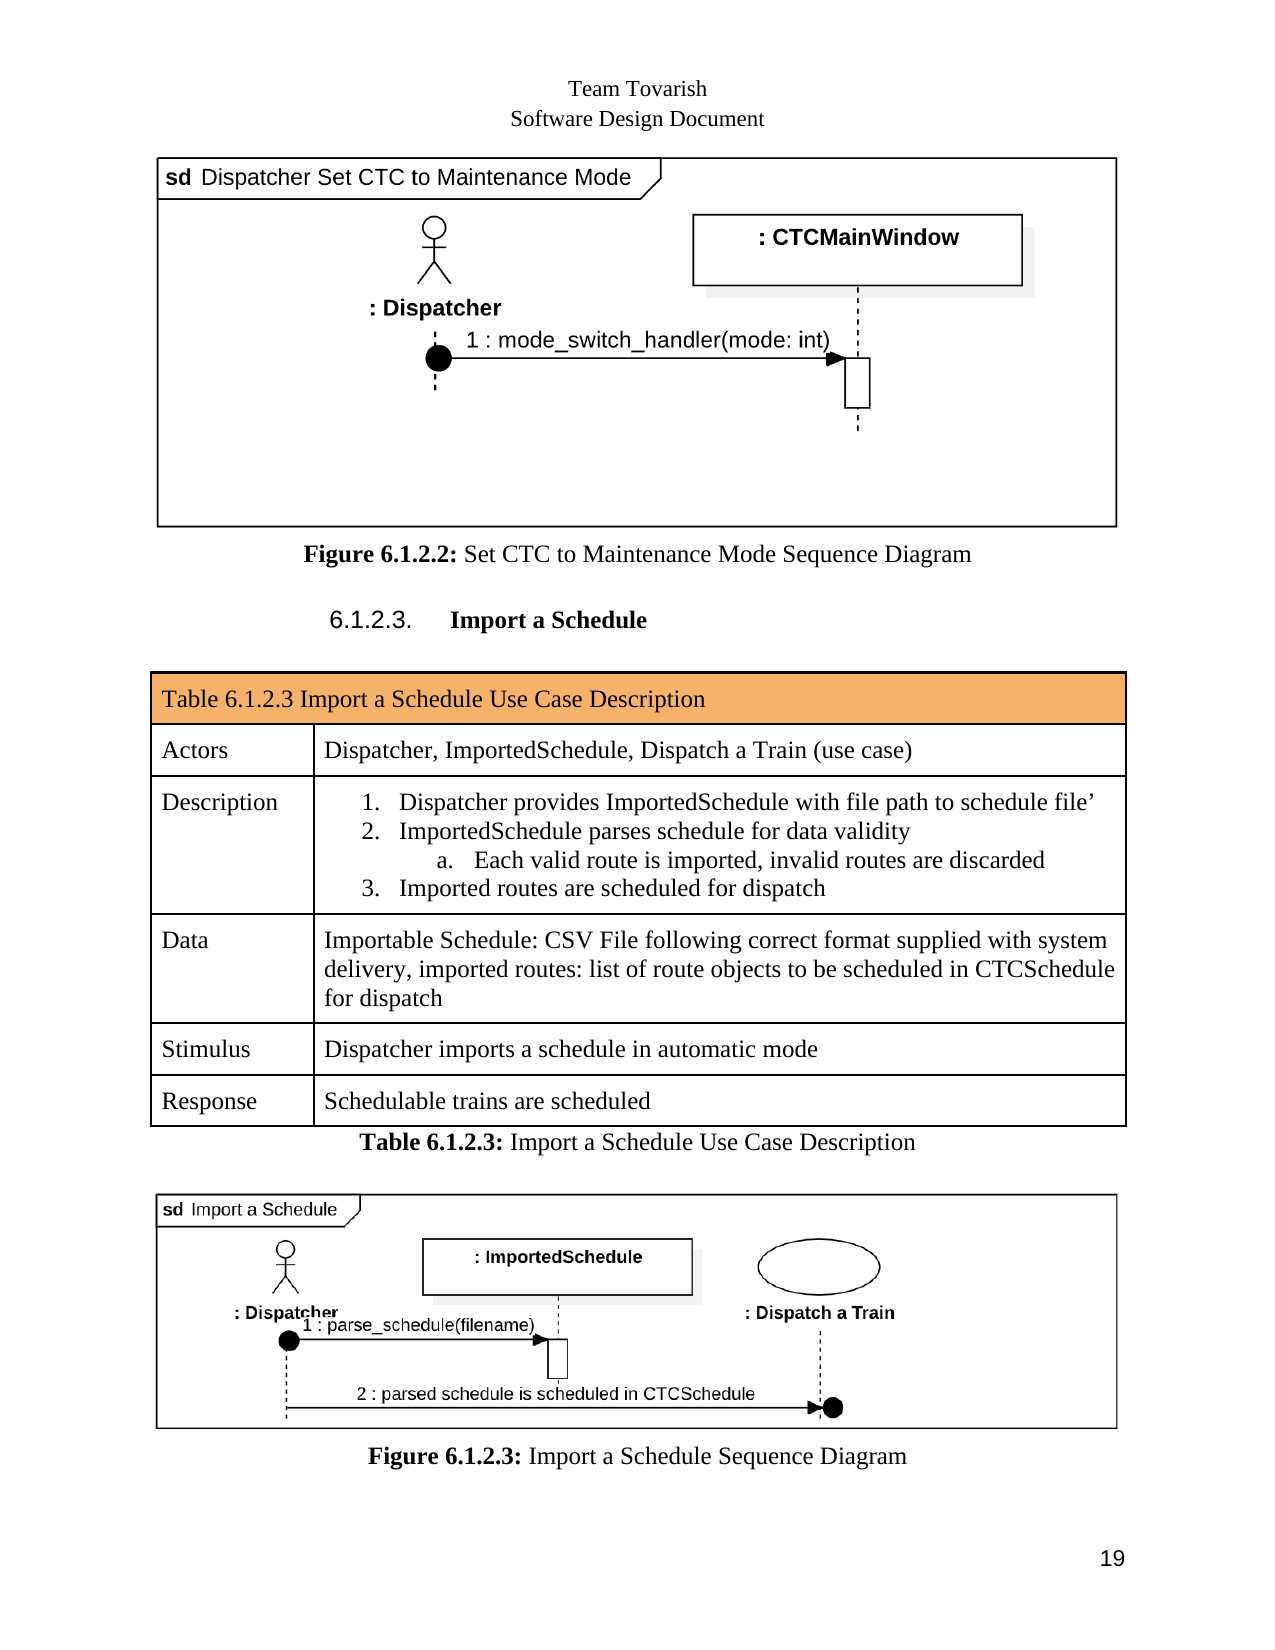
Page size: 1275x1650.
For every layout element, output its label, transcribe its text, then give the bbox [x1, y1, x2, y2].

text Figure 6.1.2.2: Set CTC to Maintenance Mode Sequence Diagram [150, 539, 1125, 568]
text Table 6.1.2.3: Import a Schedule Use Case Description [150, 1127, 1125, 1156]
table_cell Actors [152, 725, 313, 775]
picture [150, 1189, 1125, 1437]
table_cell Dispatcher provides ImportedSchedule with file path to schedule file’ ImportedSchedule parses schedule for data validity Each valid route is imported, invalid routes are discarded Imported routes are scheduled for dispatch [315, 777, 1125, 913]
table_cell Data [152, 915, 313, 1022]
table_cell Dispatcher, ImportedSchedule, Dispatch a Train (use case) [315, 725, 1125, 775]
table_cell Stimulus [152, 1024, 313, 1073]
table_header Table 6.1.2.3 Import a Schedule Use Case Description [152, 674, 1125, 723]
text Figure 6.1.2.3: Import a Schedule Sequence Diagram [150, 1441, 1125, 1469]
table_cell Schedulable trains are scheduled [315, 1076, 1125, 1125]
list Import a Schedule [412, 605, 1125, 634]
table_cell Importable Schedule: CSV File following correct format supplied with system delivery, imported routes: list of route objects to be scheduled in CTCSchedule for dispatch [315, 915, 1125, 1022]
table_cell Description [152, 777, 313, 913]
table_cell Dispatcher imports a schedule in automatic mode [315, 1024, 1125, 1073]
table_cell Response [152, 1076, 313, 1125]
picture [150, 150, 1125, 536]
